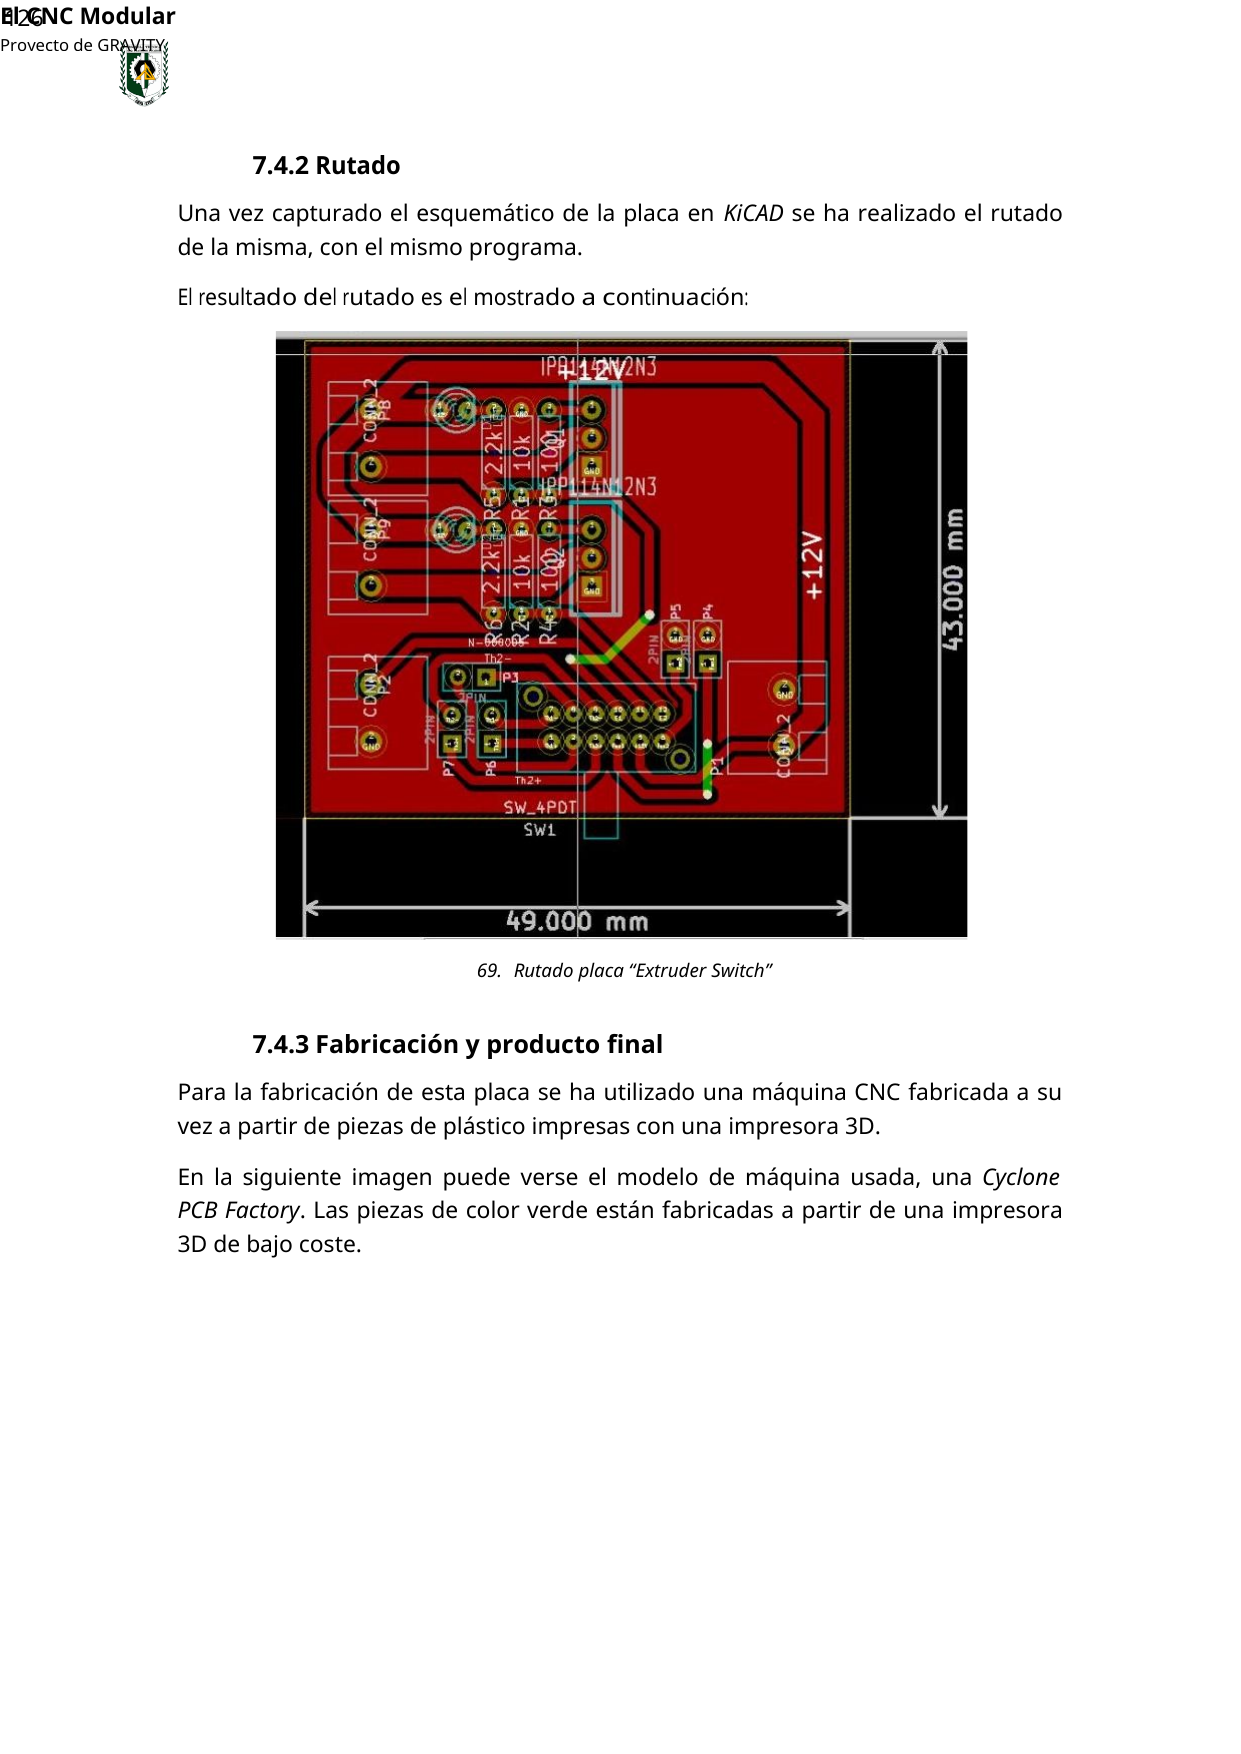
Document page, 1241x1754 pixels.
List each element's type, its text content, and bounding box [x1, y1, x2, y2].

subtitle Fabricación y producto final [252, 1027, 1148, 1061]
text En la siguiente imagen puede verse el modelo de máquina usada, una Cyclone PCB Factory. Las piezas de color verde están fabricadas a partir de una impresora 3D de bajo coste. [177, 1161, 1063, 1259]
text Una vez capturado el esquemático de la placa en KiCAD se ha realizado el rutado de la misma, con el mismo programa. [177, 197, 1063, 262]
subtitle Rutado [252, 147, 1148, 181]
picture [132, 40, 138, 47]
picture [119, 40, 123, 50]
picture [119, 40, 169, 107]
picture [275, 331, 968, 940]
text Para la fabricación de esta placa se ha utilizado una máquina CNC fabricada a su vez a partir de piezas de plástico impresas con una impresora 3D. [177, 1076, 1063, 1141]
text El resultado del rutado es el mostrado a continuación: [177, 281, 1148, 312]
list Rutado placa “Extruder Switch” [477, 347, 1148, 982]
